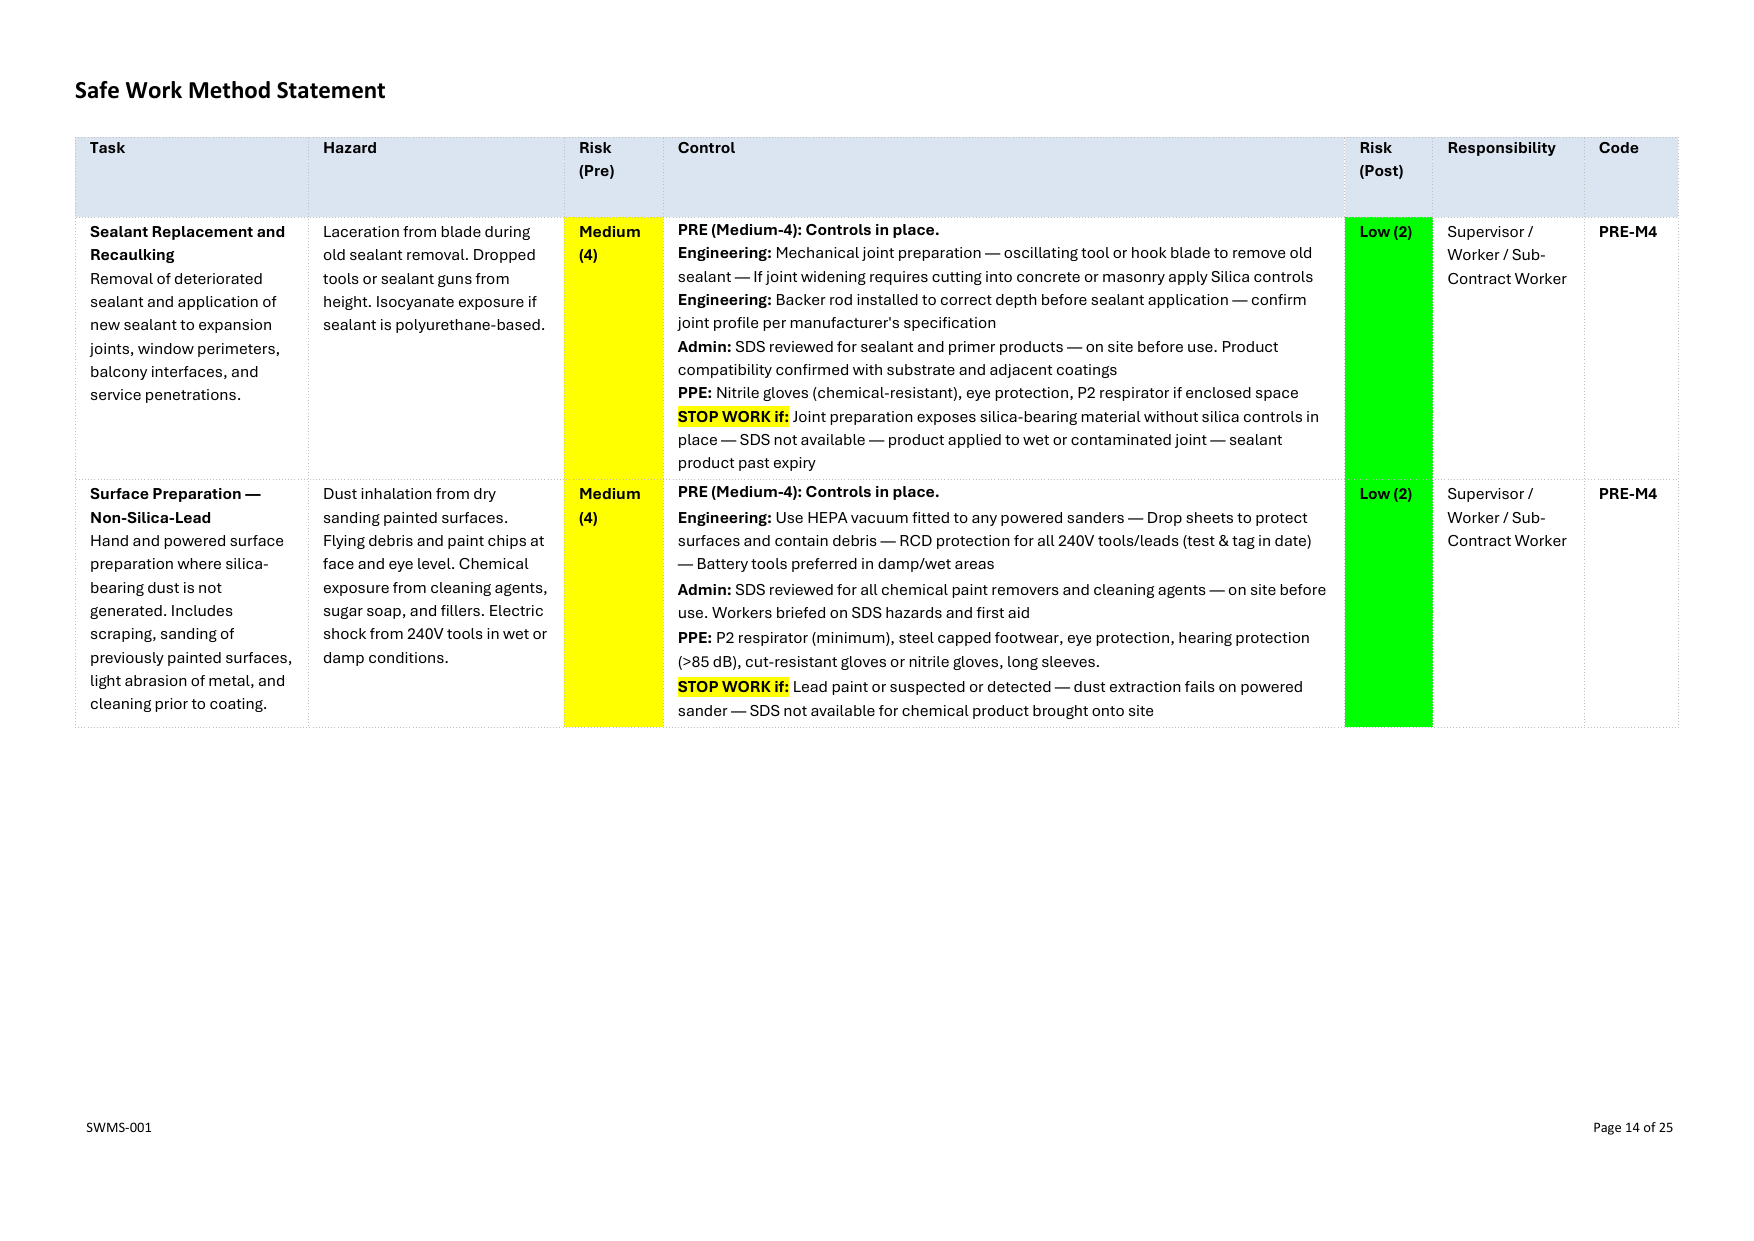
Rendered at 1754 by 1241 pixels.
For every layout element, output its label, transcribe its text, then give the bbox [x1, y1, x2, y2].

table_cell Sealant Replacement and Recaulking Removal of deteriorated sealant and application of new sealant to expansion joints, window perimeters, balcony interfaces, and service penetrations. [75, 217, 308, 479]
table_cell Supervisor / Worker / Sub-Contract Worker [1433, 479, 1584, 727]
table_cell PRE (Medium-4): Controls in place. Engineering: Use HEPA vacuum fitted to any powered sanders — Drop sheets to protect surfaces and contain debris — RCD protection for all 240V tools/leads (test & tag in date) — Battery tools preferred in damp/wet areas Admin: SDS reviewed for all chemical paint removers and cleaning agents — on site before use. Workers briefed on SDS hazards and first aid PPE: P2 respirator (minimum), steel capped footwear, eye protection, hearing protection (>85 dB), cut-resistant gloves or nitrile gloves, long sleeves. STOP WORK if: Lead paint or suspected or detected — dust extraction fails on powered sander — SDS not available for chemical product brought onto site [663, 479, 1344, 727]
table_cell PRE-M4 [1584, 479, 1678, 727]
table_cell Surface Preparation — Non-Silica-Lead Hand and powered surface preparation where silica-bearing dust is not generated. Includes scraping, sanding of previously painted surfaces, light abrasion of metal, and cleaning prior to coating. [75, 479, 308, 727]
table_cell Low (2) [1345, 479, 1433, 727]
table_header Responsibility [1433, 137, 1584, 217]
table_header Code [1584, 137, 1678, 217]
table_cell PRE (Medium-4): Controls in place. Engineering: Mechanical joint preparation — oscillating tool or hook blade to remove old sealant — If joint widening requires cutting into concrete or masonry apply Silica controls Engineering: Backer rod installed to correct depth before sealant application — confirm joint profile per manufacturer's specification Admin: SDS reviewed for sealant and primer products — on site before use. Product compatibility confirmed with substrate and adjacent coatings PPE: Nitrile gloves (chemical-resistant), eye protection, P2 respirator if enclosed space STOP WORK if: Joint preparation exposes silica-bearing material without silica controls in place — SDS not available — product applied to wet or contaminated joint — sealant product past expiry [663, 217, 1344, 479]
table_cell Supervisor / Worker / Sub-Contract Worker [1433, 217, 1584, 479]
table_cell Dust inhalation from dry sanding painted surfaces. Flying debris and paint chips at face and eye level. Chemical exposure from cleaning agents, sugar soap, and fillers. Electric shock from 240V tools in wet or damp conditions. [308, 479, 564, 727]
table_cell PRE-M4 [1584, 217, 1678, 479]
table_cell Medium (4) [564, 217, 663, 479]
table_header Risk (Pre) [564, 137, 663, 217]
table_header Risk (Post) [1345, 137, 1433, 217]
table_cell Laceration from blade during old sealant removal. Dropped tools or sealant guns from height. Isocyanate exposure if sealant is polyurethane-based. [308, 217, 564, 479]
table_cell Low (2) [1345, 217, 1433, 479]
table_cell Medium (4) [564, 479, 663, 727]
table_header Control [663, 137, 1344, 217]
table_header Task [75, 137, 308, 217]
table_header Hazard [308, 137, 564, 217]
